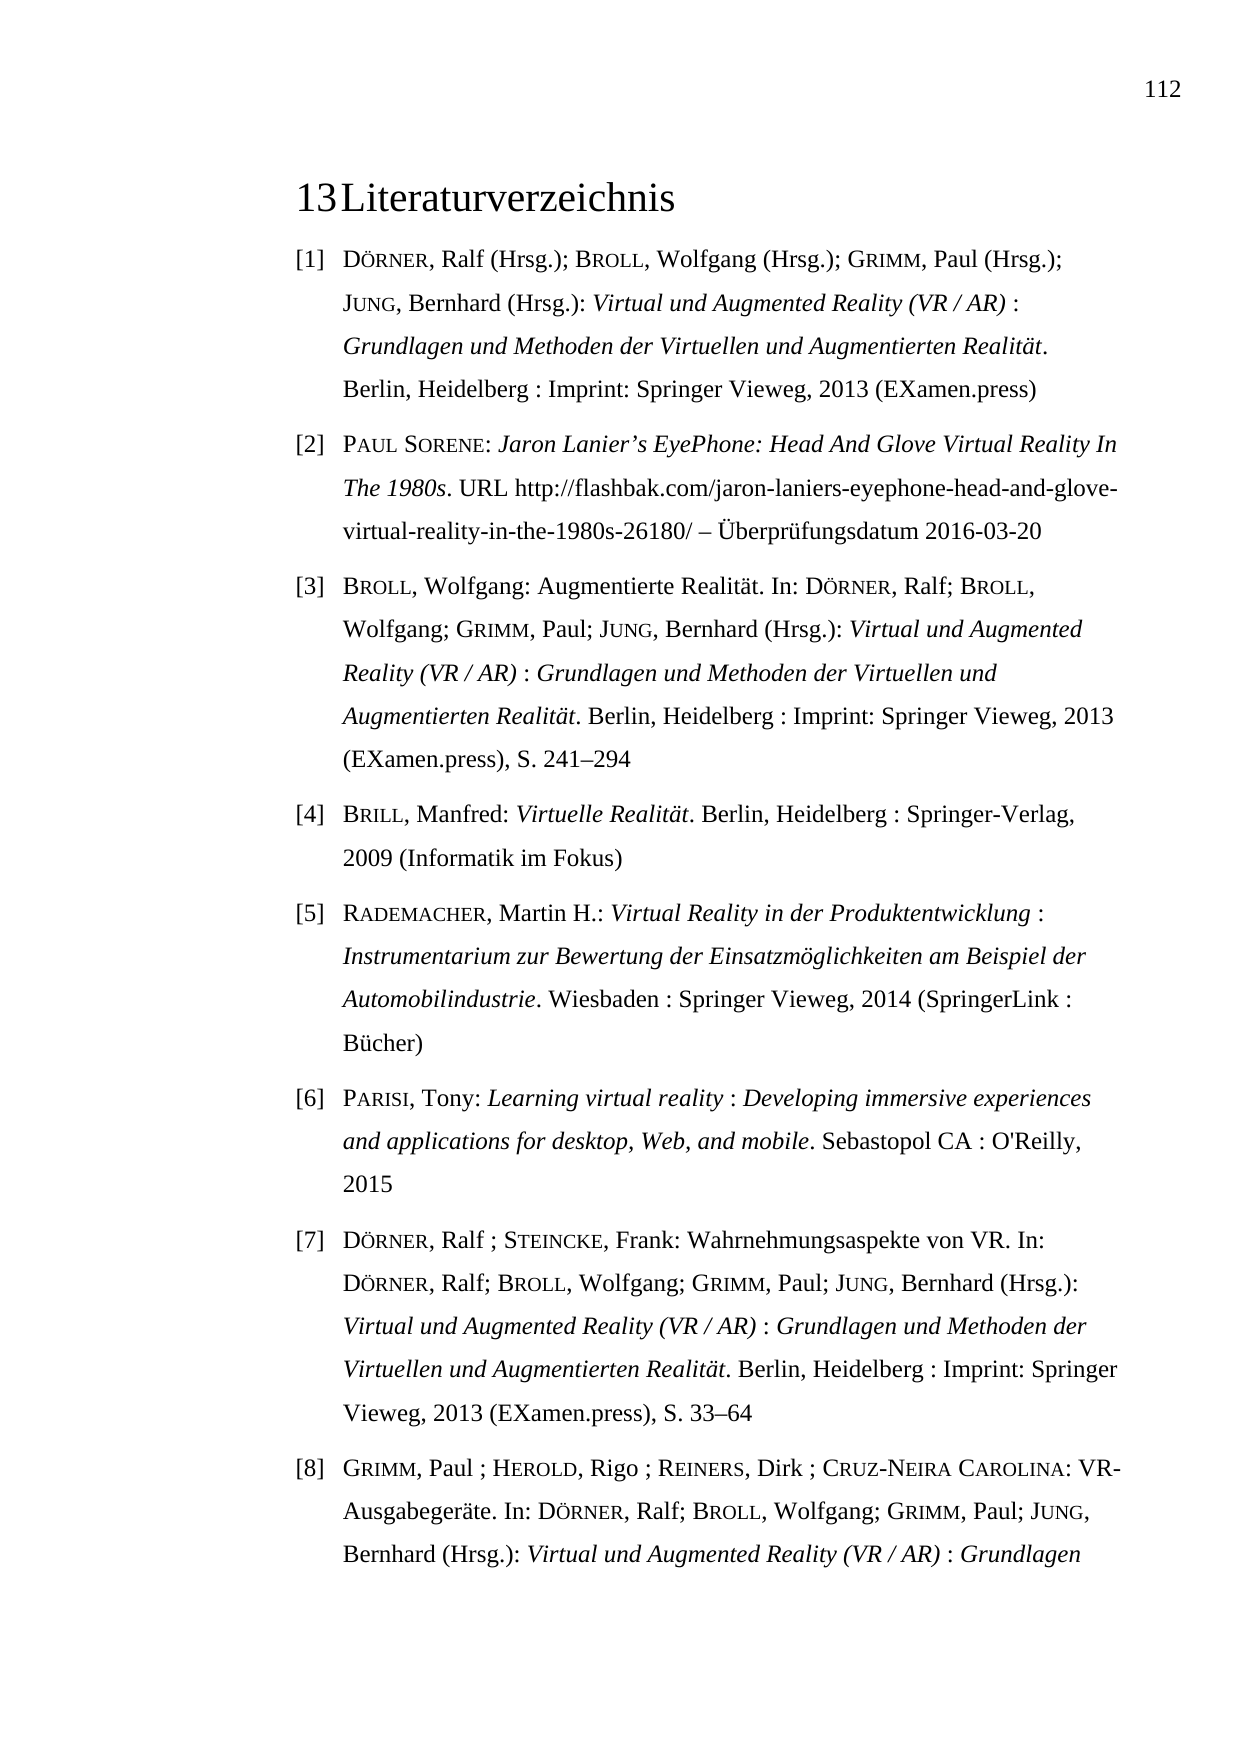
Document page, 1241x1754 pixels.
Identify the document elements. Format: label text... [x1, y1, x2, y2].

text [3] Broll, Wolfgang: Augmentierte Realität. In: Dörner, Ralf; Broll, Wolfgang; Grimm, Paul; Jung, Bernhard (Hrsg.): Virtual und Augmented Reality (VR / AR) : Grundlagen und Methoden der Virtuellen und Augmentierten Realität. Berlin, Heidelberg : Imprint: Springer Vieweg, 2013 (EXamen.press), S. 241–294 [295, 571, 1122, 773]
subtitle Literaturverzeichnis [295, 173, 1122, 221]
text [7] Dörner, Ralf ; Steincke, Frank: Wahrnehmungsaspekte von VR. In: Dörner, Ralf; Broll, Wolfgang; Grimm, Paul; Jung, Bernhard (Hrsg.): Virtual und Augmented Reality (VR / AR) : Grundlagen und Methoden der Virtuellen und Augmentierten Realität. Berlin, Heidelberg : Imprint: Springer Vieweg, 2013 (EXamen.press), S. 33–64 [295, 1225, 1122, 1426]
text [2] Paul Sorene: Jaron Lanier’s EyePhone: Head And Glove Virtual Reality In The 1980s. URL http://flashbak.com/jaron-laniers-eyephone-head-and-glove-virtual-reality-in-the-1980s-26180/ – Überprüfungsdatum 2016-03-20 [295, 429, 1122, 544]
text [6] Parisi, Tony: Learning virtual reality : Developing immersive experiences and applications for desktop, Web, and mobile. Sebastopol CA : O'Reilly, 2015 [295, 1083, 1122, 1198]
text [1] Dörner, Ralf (Hrsg.); Broll, Wolfgang (Hrsg.); Grimm, Paul (Hrsg.); Jung, Bernhard (Hrsg.): Virtual und Augmented Reality (VR / AR) : Grundlagen und Methoden der Virtuellen und Augmentierten Realität. Berlin, Heidelberg : Imprint: Springer Vieweg, 2013 (EXamen.press) [295, 244, 1122, 403]
text [5] Rademacher, Martin H.: Virtual Reality in der Produktentwicklung : Instrumentarium zur Bewertung der Einsatzmöglichkeiten am Beispiel der Automobilindustrie. Wiesbaden : Springer Vieweg, 2014 (SpringerLink : Bücher) [295, 898, 1122, 1056]
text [295, 1453, 1122, 1568]
text [4] Brill, Manfred: Virtuelle Realität. Berlin, Heidelberg : Springer-Verlag, 2009 (Informatik im Fokus) [295, 799, 1122, 871]
